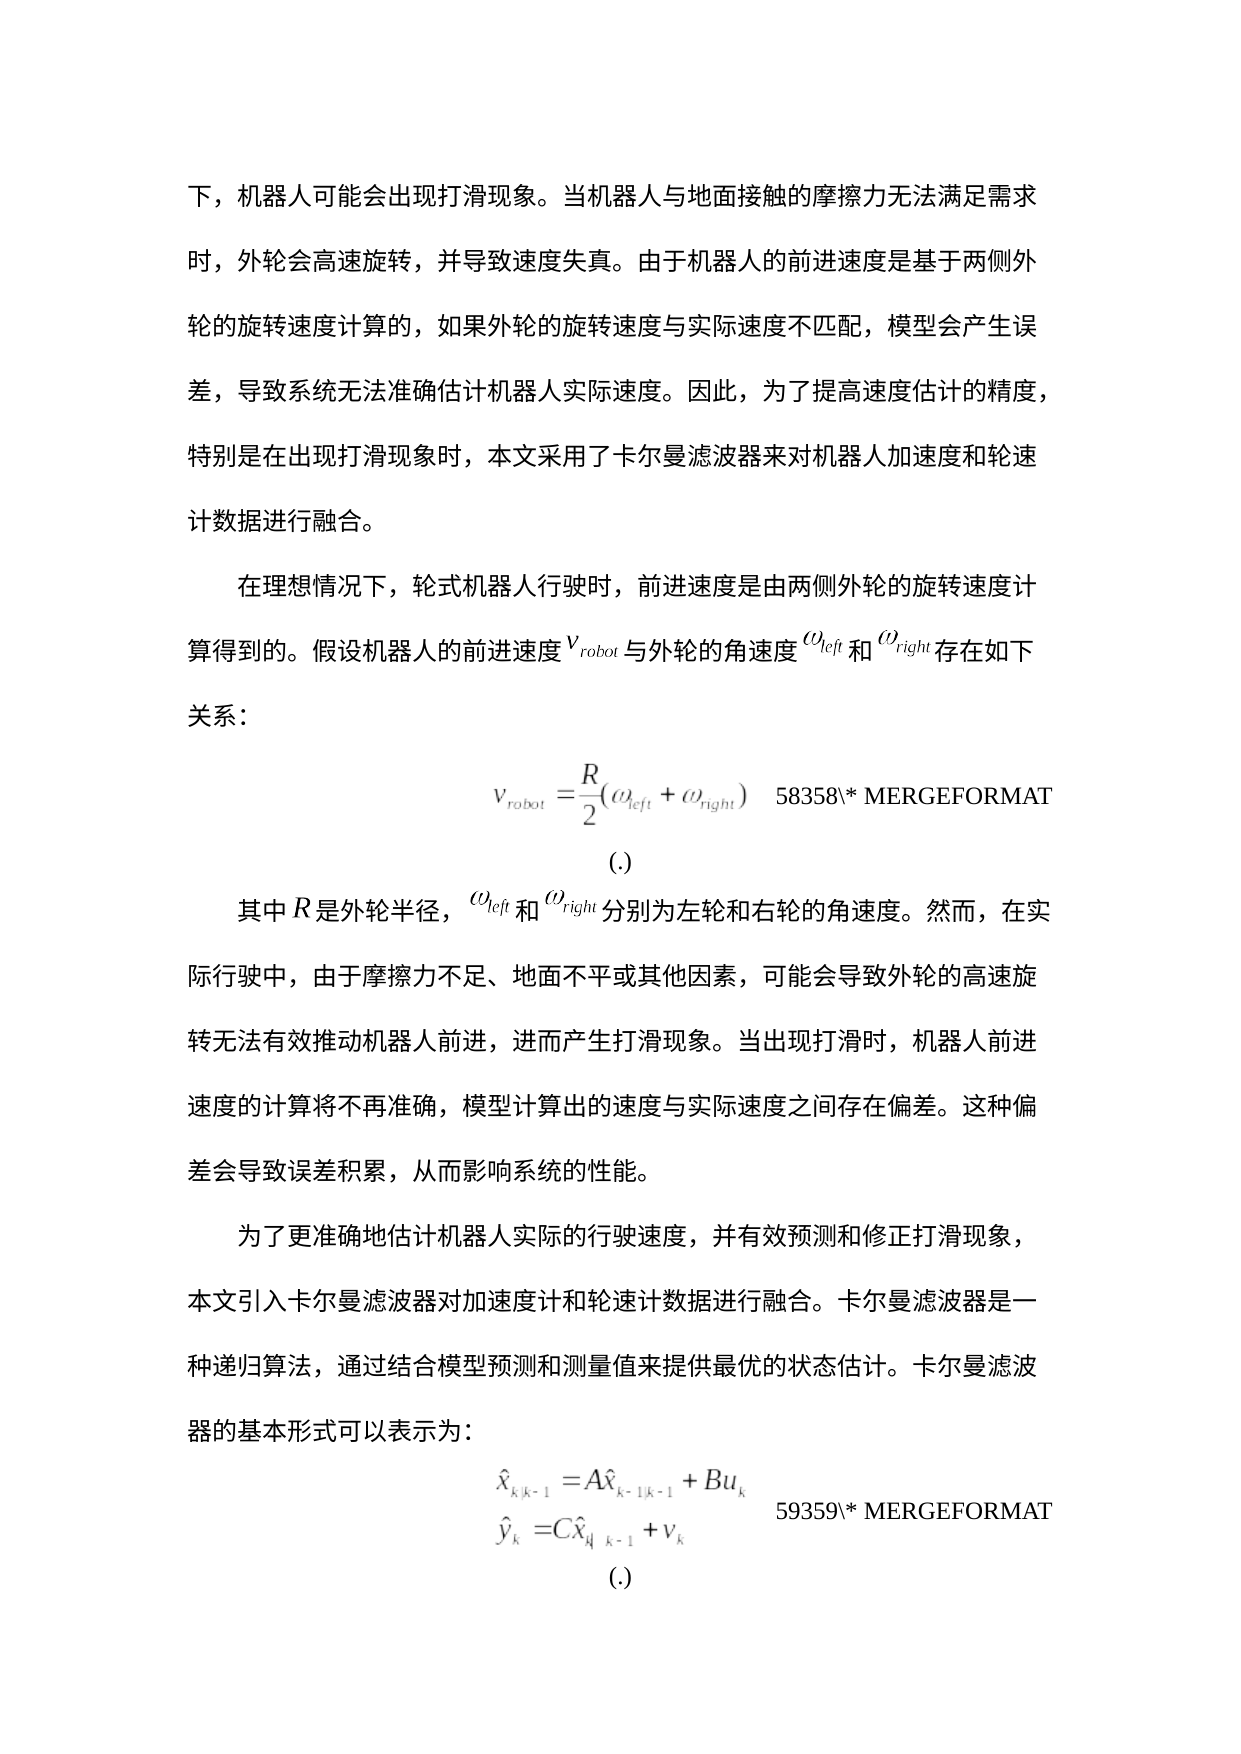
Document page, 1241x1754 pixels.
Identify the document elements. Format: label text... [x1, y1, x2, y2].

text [187, 162, 1053, 552]
text 其中是外轮半径，和分别为左轮和右轮的角速度。然而，在实际行驶中，由于摩擦力不足、地面不平或其他因素，可能会导致外轮的高速旋转无法有效推动机器人前进，进而产生打滑现象。当出现打滑时，机器人前进速度的计算将不再准确，模型计算出的速度与实际速度之间存在偏差。这种偏差会导致误差积累，从而影响系统的性能。 [187, 877, 1053, 1202]
text 在理想情况下，轮式机器人行驶时，前进速度是由两侧外轮的旋转速度计算得到的。假设机器人的前进速度与外轮的角速度和存在如下关系： [187, 552, 1053, 747]
text 为了更准确地估计机器人实际的行驶速度，并有效预测和修正打滑现象，本文引入卡尔曼滤波器对加速度计和轮速计数据进行融合。卡尔曼滤波器是一种递归算法，通过结合模型预测和测量值来提供最优的状态估计。卡尔曼滤波器的基本形式可以表示为： [187, 1202, 1053, 1462]
